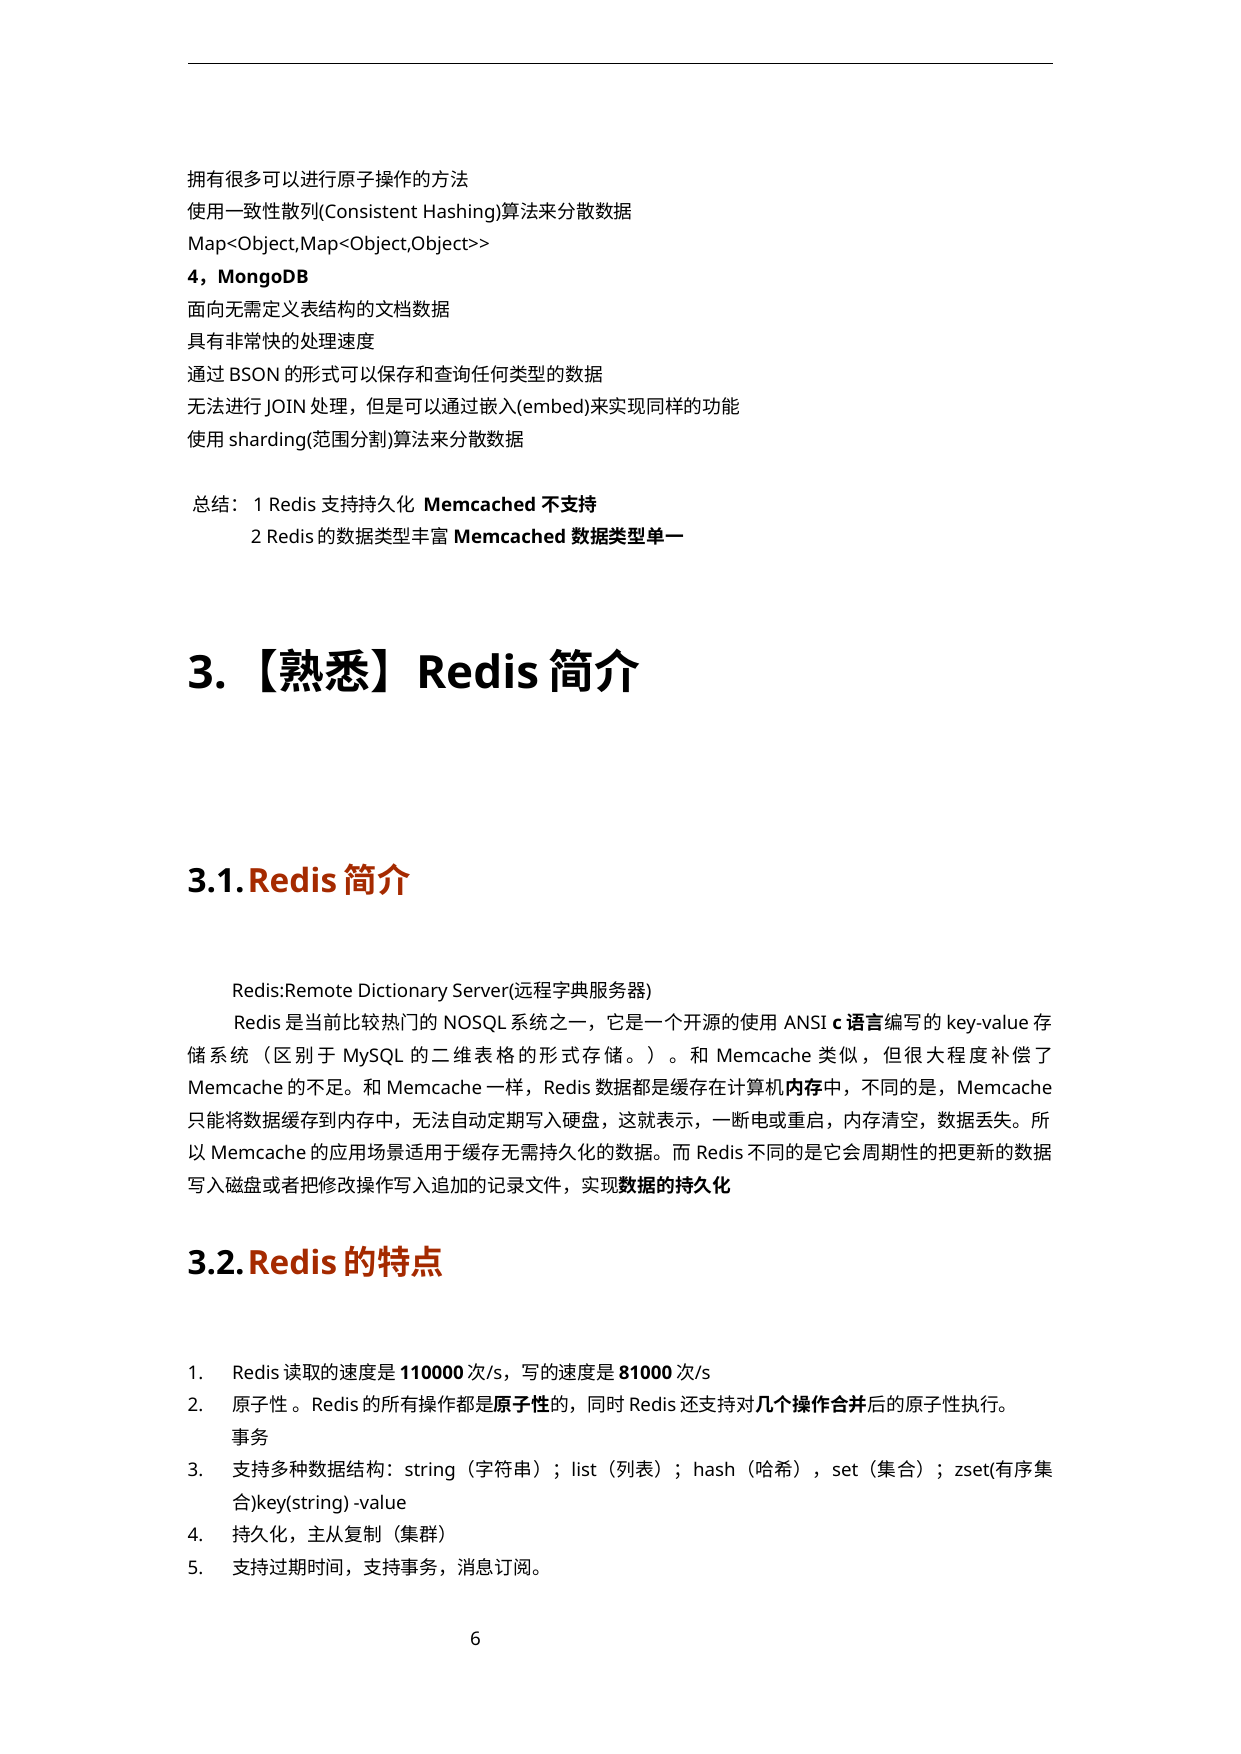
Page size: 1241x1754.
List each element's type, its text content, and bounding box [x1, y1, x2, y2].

text 具有非常快的处理速度 [187, 324, 1053, 357]
text Redis:Remote Dictionary Server(远程字典服务器) [187, 973, 1053, 1005]
list Redis读取的速度是110000次/s，写的速度是81000次/s [187, 1355, 1053, 1387]
text Map<Object,Map<Object,Object>> [187, 227, 1053, 259]
text Redis是当前比较热门的NOSQL系统之一，它是一个开源的使用ANSI c语言编写的key-value存储系统（区别于MySQL的二维表格的形式存储。）。和Memcache类似，但很大程度补偿了Memcache的不足。和Memcache一样，Redis数据都是缓存在计算机内存中，不同的是，Memcache只能将数据缓存到内存中，无法自动定期写入硬盘，这就表示，一断电或重启，内存清空，数据丢失。所以Memcache的应用场景适用于缓存无需持久化的数据。而Redis不同的是它会周期性的把更新的数据写入磁盘或者把修改操作写入追加的记录文件，实现数据的持久化 [187, 1005, 1053, 1200]
text 面向无需定义表结构的文档数据 [187, 292, 1053, 324]
subtitle 【熟悉】Redis简介 [187, 620, 1053, 717]
subtitle Redis简介 [187, 846, 1053, 911]
list 支持过期时间，支持事务，消息订阅。 [187, 1550, 1053, 1582]
list 支持多种数据结构：string（字符串）；list（列表）；hash（哈希），set（集合）；zset(有序集合)key(string) -value [187, 1452, 1053, 1517]
text 事务 [187, 1420, 1053, 1452]
text 使用sharding(范围分割)算法来分散数据 [187, 422, 1053, 454]
text 总结： 1 Redis 支持持久化 Memcached 不支持 [187, 487, 1053, 519]
text 4，MongoDB [187, 259, 1053, 292]
text 无法进行JOIN处理，但是可以通过嵌入(embed)来实现同样的功能 [187, 389, 1053, 422]
text 2 Redis的数据类型丰富 Memcached 数据类型单一 [187, 519, 1053, 552]
text 通过BSON的形式可以保存和查询任何类型的数据 [187, 357, 1053, 389]
subtitle Redis的特点 [187, 1227, 1053, 1292]
list 原子性 。Redis的所有操作都是原子性的，同时Redis还支持对几个操作合并后的原子性执行。 [187, 1387, 1053, 1420]
list 持久化，主从复制（集群） [187, 1517, 1053, 1550]
text 使用一致性散列(Consistent Hashing)算法来分散数据 [187, 194, 1053, 227]
text 拥有很多可以进行原子操作的方法 [187, 162, 1053, 194]
